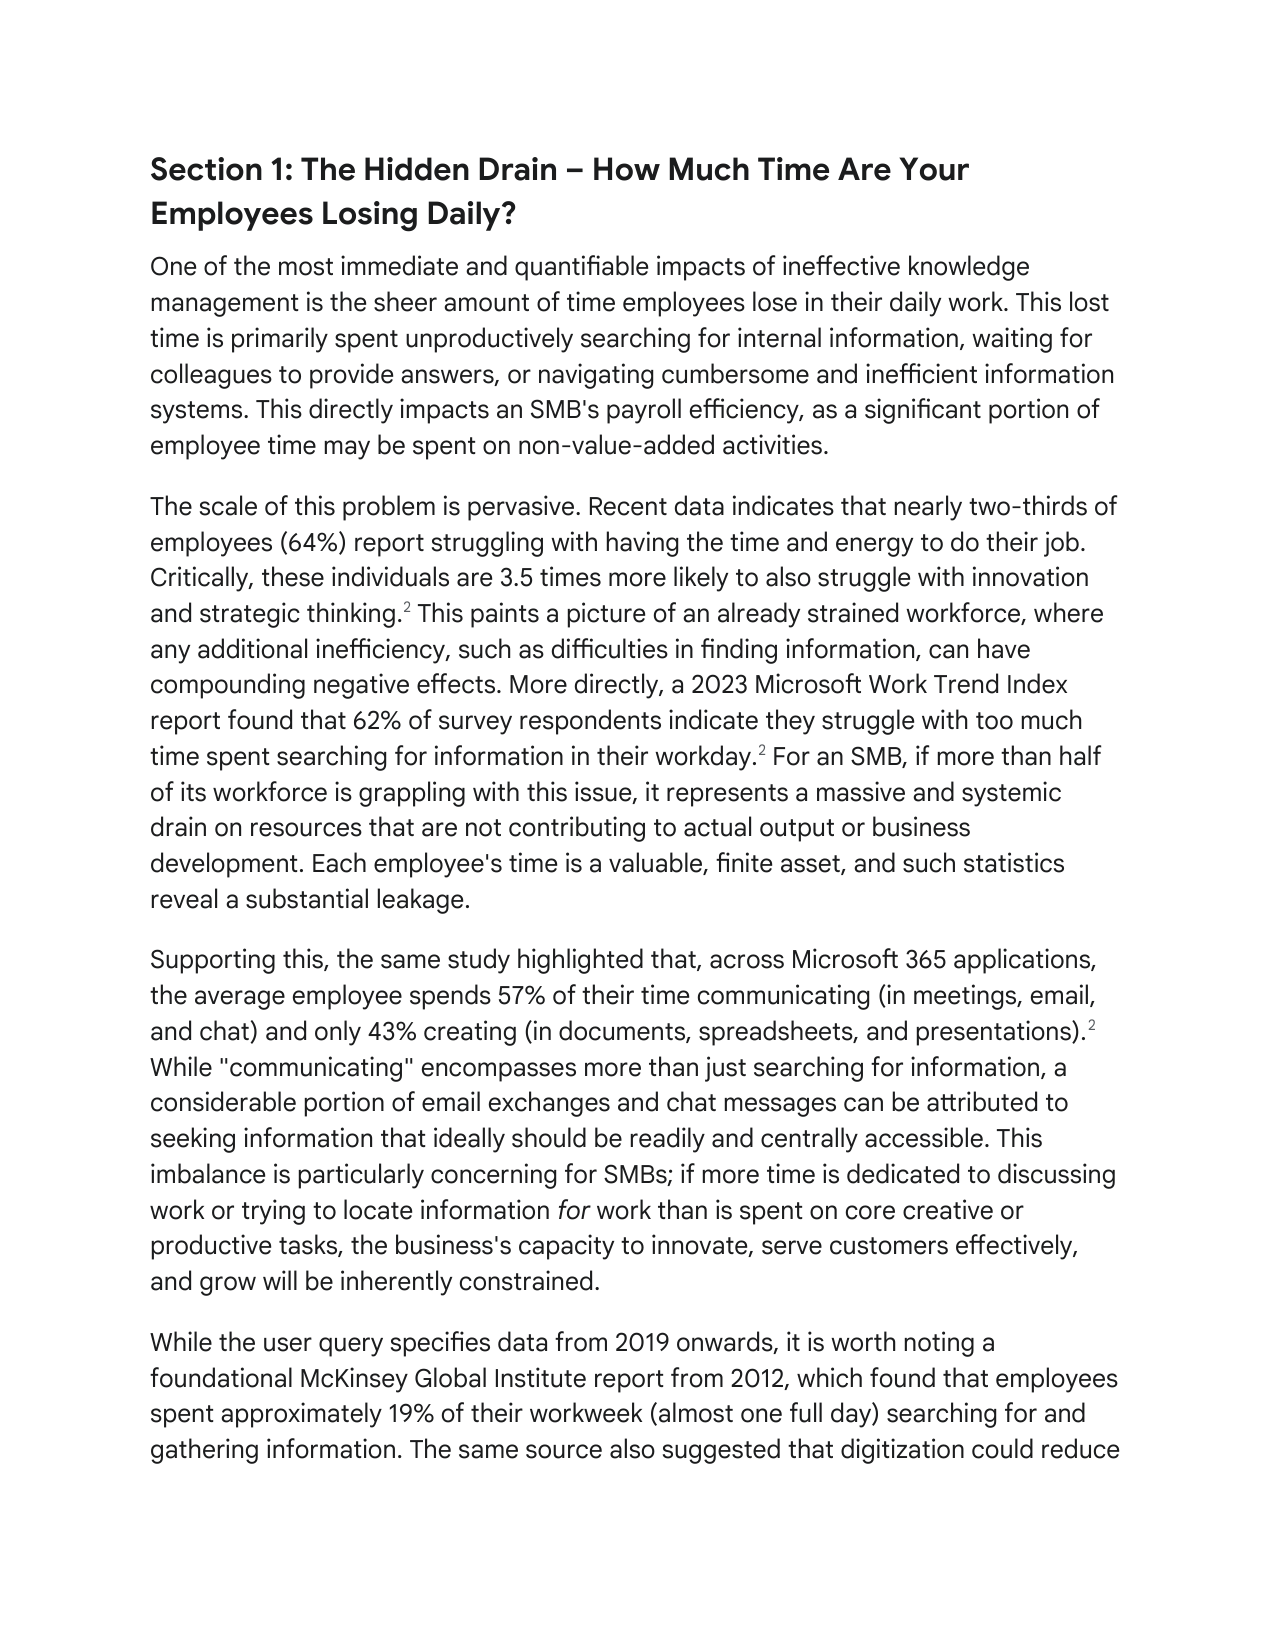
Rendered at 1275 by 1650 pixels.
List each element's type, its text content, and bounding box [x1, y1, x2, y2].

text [150, 1327, 1125, 1466]
text Supporting this, the same study highlighted that, across Microsoft 365 applications, the average employee spends 57% of their time communicating (in meetings, email, and chat) and only 43% creating (in documents, spreadsheets, and presentations).2 While "communicating" encompasses more than just searching for information, a considerable portion of email exchanges and chat messages can be attributed to seeking information that ideally should be readily and centrally accessible. This imbalance is particularly concerning for SMBs; if more time is dedicated to discussing work or trying to locate information for work than is spent on core creative or productive tasks, the business's capacity to innovate, serve customers effectively, and grow will be inherently constrained. [150, 945, 1125, 1298]
subtitle Section 1: The Hidden Drain – How Much Time Are Your Employees Losing Daily? [150, 150, 1125, 234]
text The scale of this problem is pervasive. Recent data indicates that nearly two-thirds of employees (64%) report struggling with having the time and energy to do their job. Critically, these individuals are 3.5 times more likely to also struggle with innovation and strategic thinking.2 This paints a picture of an already strained workforce, where any additional inefficiency, such as difficulties in finding information, can have compounding negative effects. More directly, a 2023 Microsoft Work Trend Index report found that 62% of survey respondents indicate they struggle with too much time spent searching for information in their workday.2 For an SMB, if more than half of its workforce is grappling with this issue, it represents a massive and systemic drain on resources that are not contributing to actual output or business development. Each employee's time is a valuable, finite asset, and such statistics reveal a substantial leakage. [150, 491, 1125, 915]
text One of the most immediate and quantifiable impacts of ineffective knowledge management is the sheer amount of time employees lose in their daily work. This lost time is primarily spent unproductively searching for internal information, waiting for colleagues to provide answers, or navigating cumbersome and inefficient information systems. This directly impacts an SMB's payroll efficiency, as a significant portion of employee time may be spent on non-value-added activities. [150, 252, 1125, 462]
